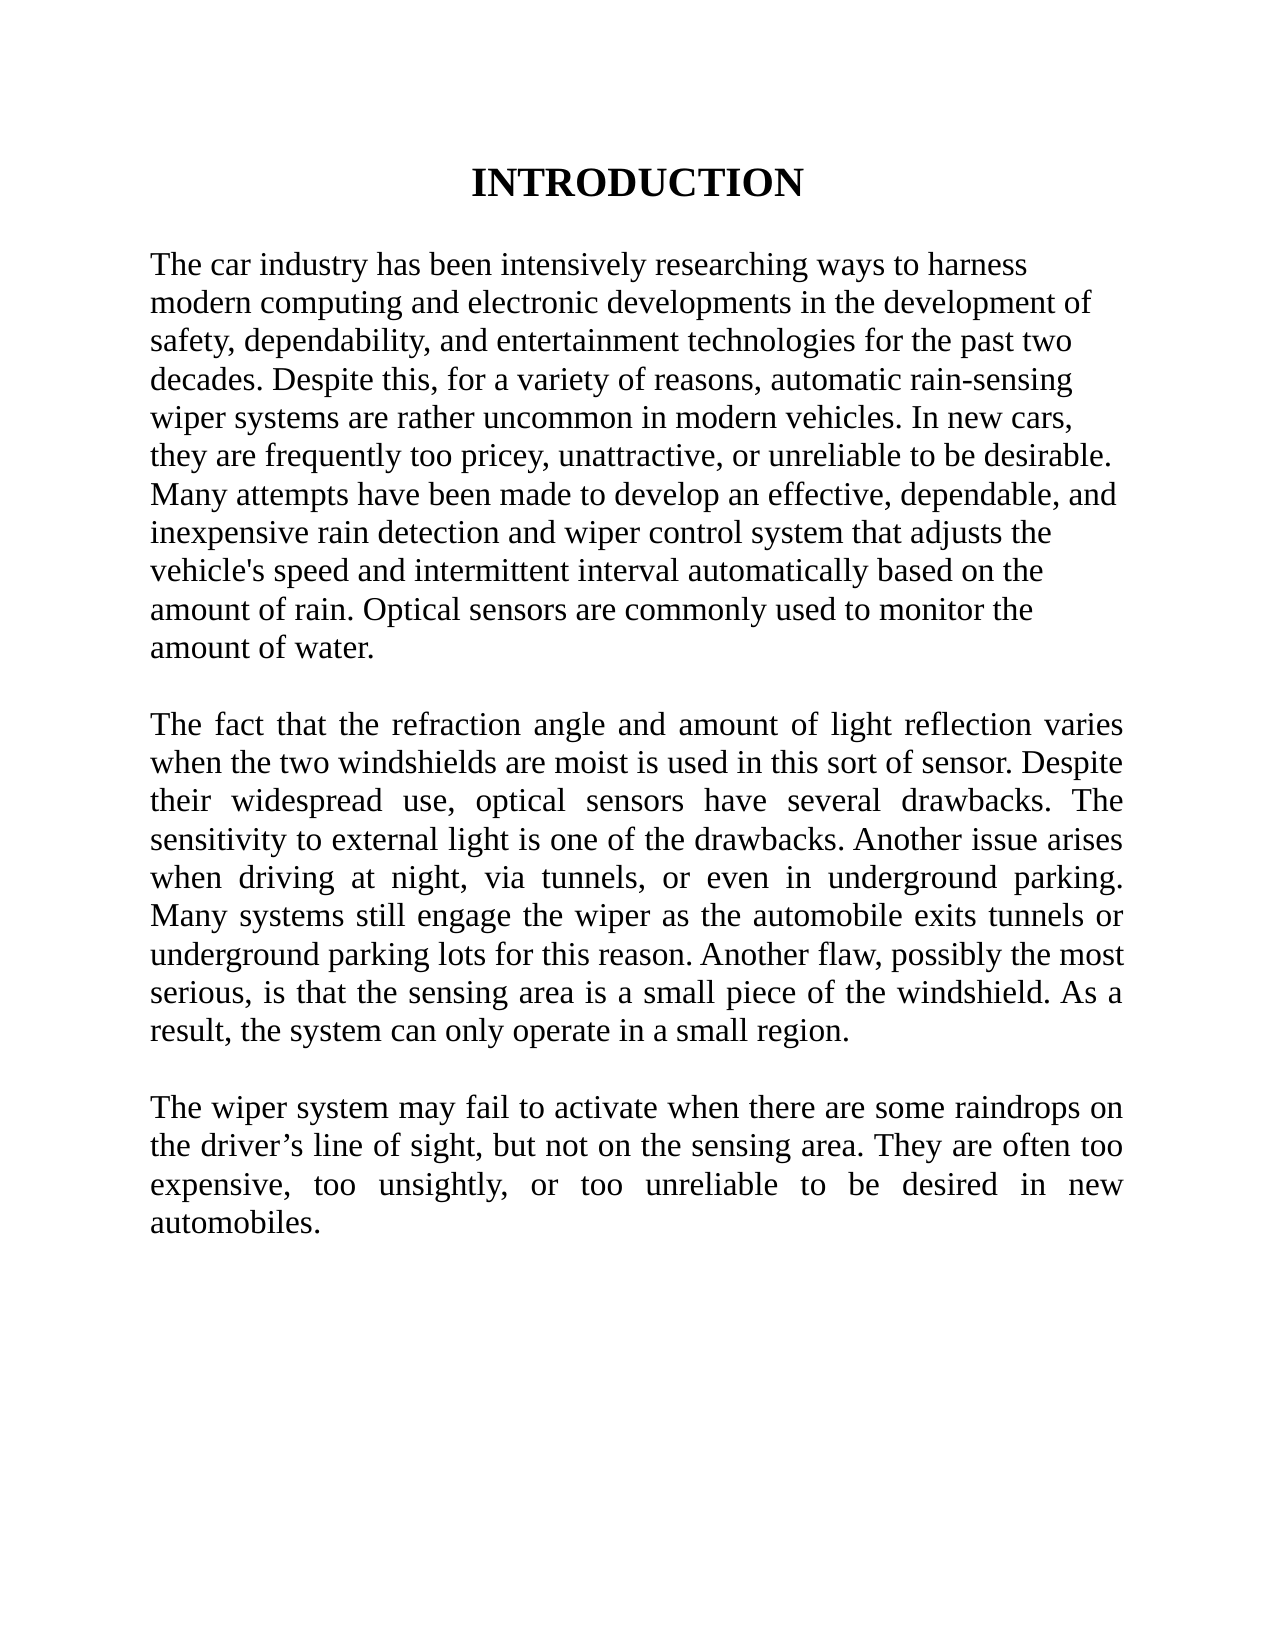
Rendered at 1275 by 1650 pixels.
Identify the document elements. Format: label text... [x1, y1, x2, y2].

text The wiper system may fail to activate when there are some raindrops on the driver’s line of sight, but not on the sensing area. They are often too expensive, too unsightly, or too unreliable to be desired in new automobiles. [150, 1087, 1125, 1241]
text The car industry has been intensively researching ways to harness modern computing and electronic developments in the development of safety, dependability, and entertainment technologies for the past two decades. Despite this, for a variety of reasons, automatic rain-sensing wiper systems are rather uncommon in modern vehicles. In new cars, they are frequently too pricey, unattractive, or unreliable to be desirable. Many attempts have been made to develop an effective, dependable, and inexpensive rain detection and wiper control system that adjusts the vehicle's speed and intermittent interval automatically based on the amount of rain. Optical sensors are commonly used to monitor the amount of water. [150, 244, 1125, 666]
subtitle INTRODUCTION [150, 158, 1125, 206]
text The fact that the refraction angle and amount of light reflection varies when the two windshields are moist is used in this sort of sensor. Despite their widespread use, optical sensors have several drawbacks. The sensitivity to external light is one of the drawbacks. Another issue arises when driving at night, via tunnels, or even in underground parking. Many systems still engage the wiper as the automobile exits tunnels or underground parking lots for this reason. Another flaw, possibly the most serious, is that the sensing area is a small piece of the windshield. As a result, the system can only operate in a small region. [150, 704, 1125, 1049]
